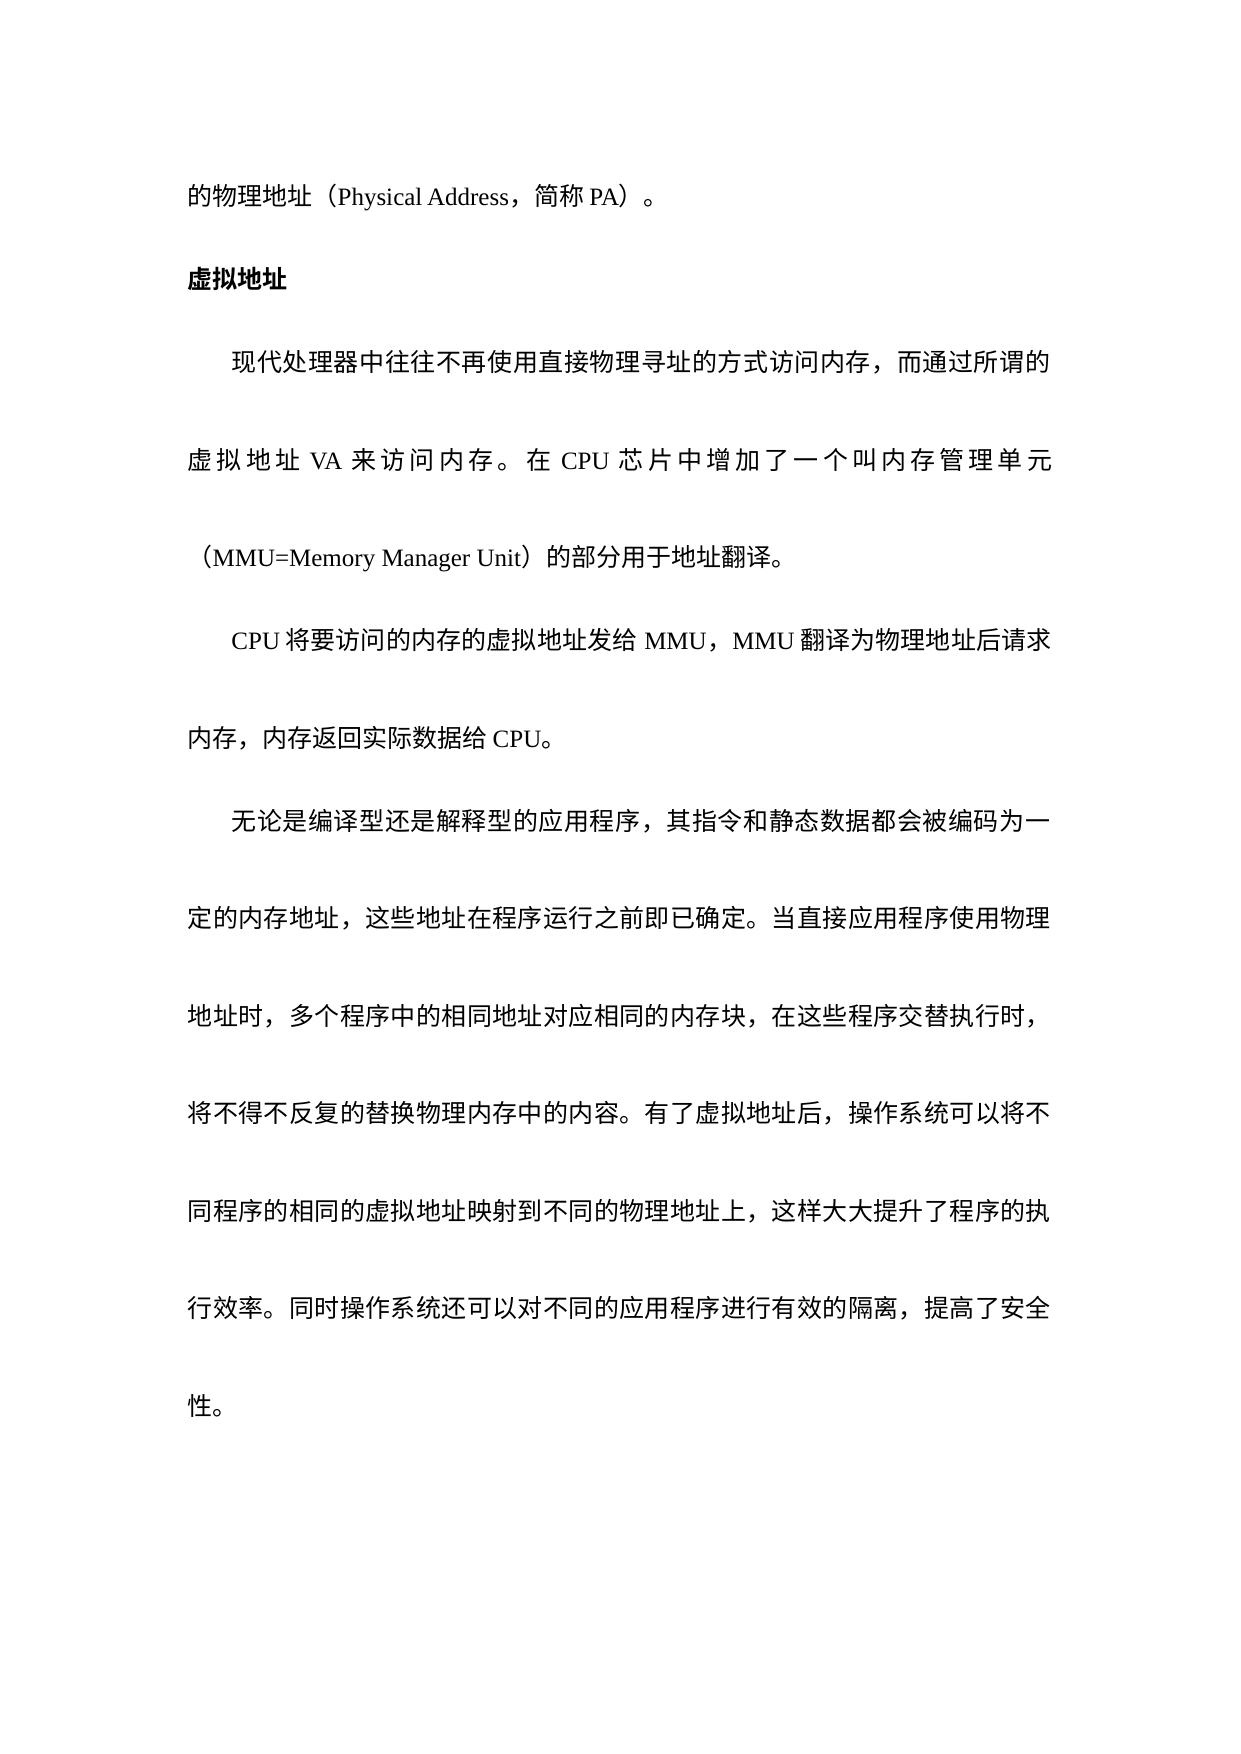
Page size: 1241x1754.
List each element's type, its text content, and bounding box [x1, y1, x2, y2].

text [187, 162, 1053, 227]
text CPU将要访问的内存的虚拟地址发给MMU，MMU翻译为物理地址后请求内存，内存返回实际数据给CPU。 [187, 606, 1053, 769]
text 无论是编译型还是解释型的应用程序，其指令和静态数据都会被编码为一定的内存地址，这些地址在程序运行之前即已确定。当直接应用程序使用物理地址时，多个程序中的相同地址对应相同的内存块，在这些程序交替执行时，将不得不反复的替换物理内存中的内容。有了虚拟地址后，操作系统可以将不同程序的相同的虚拟地址映射到不同的物理地址上，这样大大提升了程序的执行效率。同时操作系统还可以对不同的应用程序进行有效的隔离，提高了安全性。 [187, 787, 1053, 1437]
text 现代处理器中往往不再使用直接物理寻址的方式访问内存，而通过所谓的虚拟地址VA来访问内存。在CPU芯片中增加了一个叫内存管理单元（MMU=Memory Manager Unit）的部分用于地址翻译。 [187, 328, 1053, 588]
subtitle 虚拟地址 [187, 245, 1053, 310]
